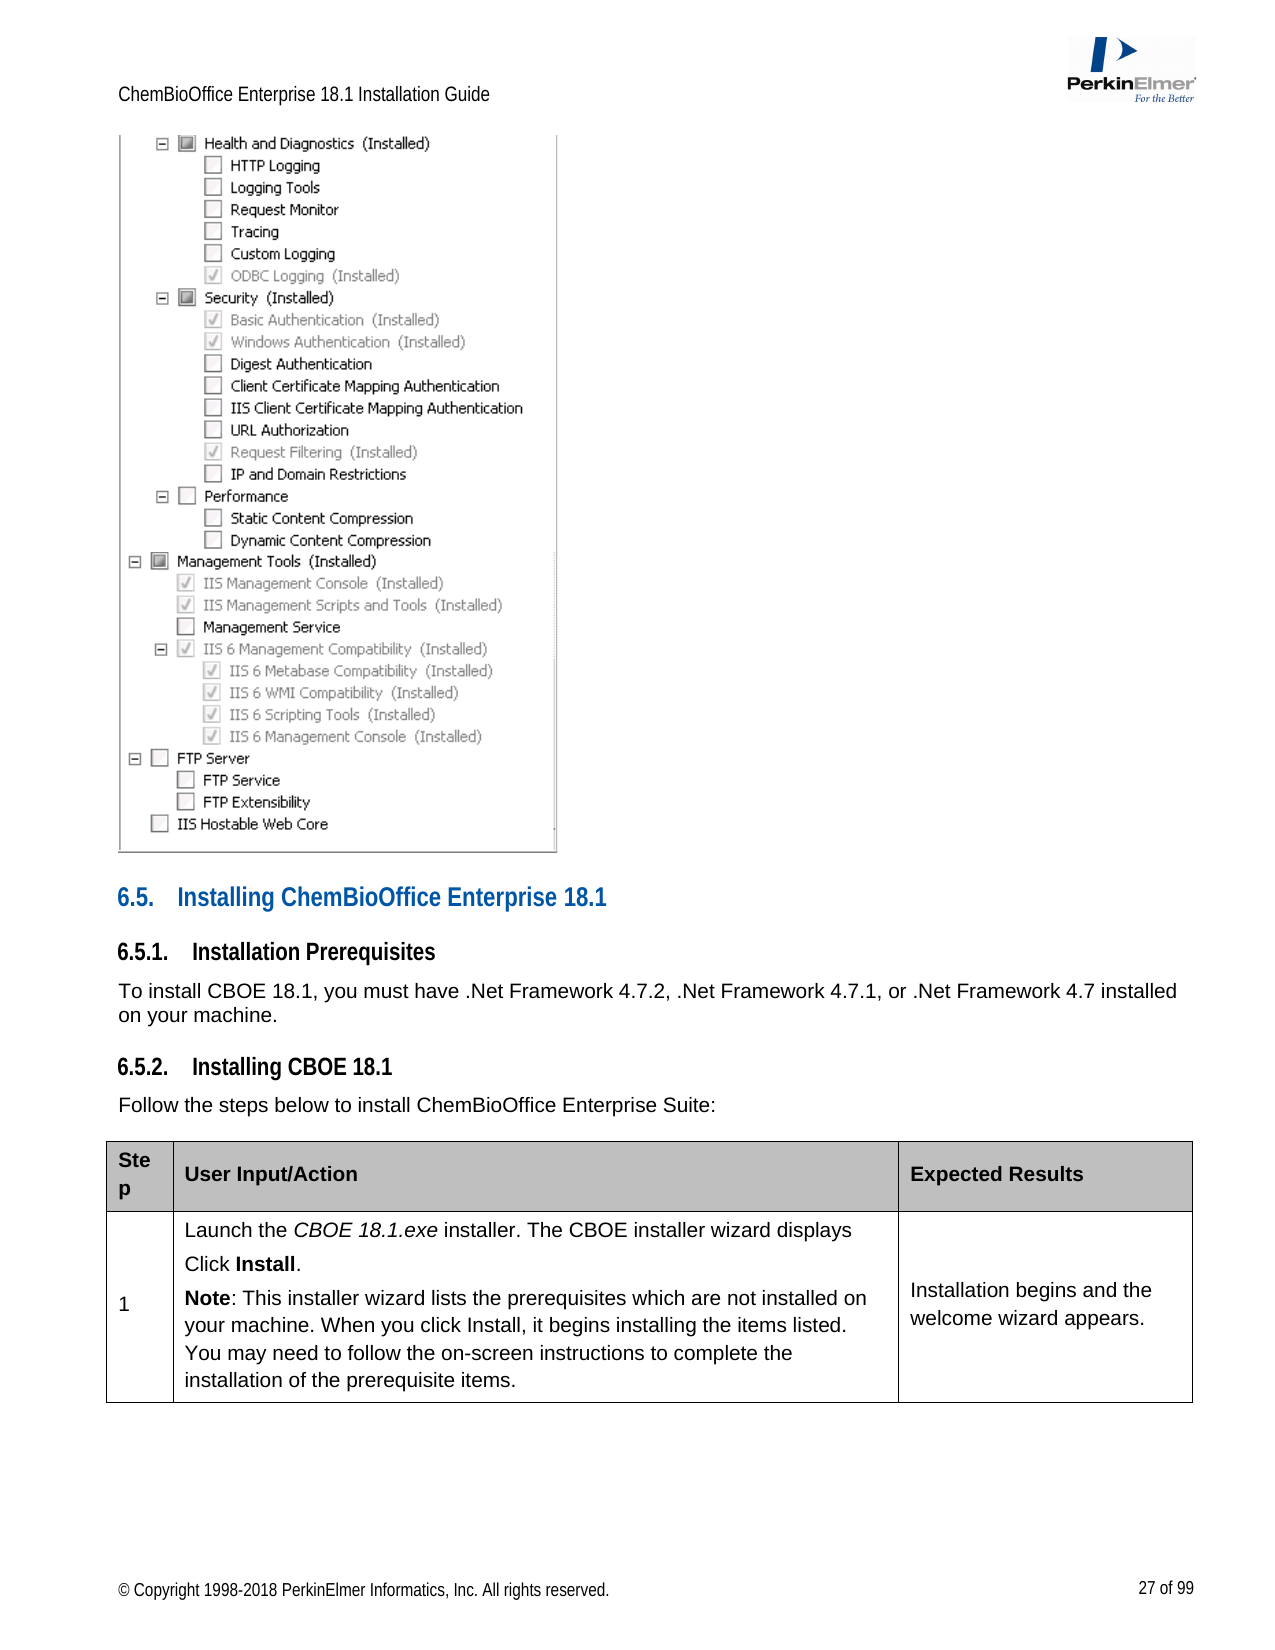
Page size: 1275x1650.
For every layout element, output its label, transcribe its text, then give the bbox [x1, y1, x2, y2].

table_header Expected Results [899, 1146, 1192, 1215]
table_header User Input/Action [174, 1146, 898, 1215]
subtitle Installing CBOE 18.1 [117, 1056, 1204, 1084]
table_cell Launch the CBOE 18.1.exe installer. The CBOE installer wizard displays Click Install. Note: This installer wizard lists the prerequisites which are not installed on your machine. When you click Install, it begins installing the items listed. You may need to follow the on-screen instructions to complete the installation of the prerequisite items. [174, 1216, 898, 1406]
subtitle Installing ChemBioOffice Enterprise 18.1 [117, 881, 1204, 912]
text To install CBOE 18.1, you must have .Net Framework 4.7.2, .Net Framework 4.7.1, or .Net Framework 4.7 installed on your machine. [118, 983, 1204, 1031]
text Follow the steps below to install ChemBioOffice Enterprise Suite: [118, 1097, 1204, 1121]
table_header Step [107, 1146, 173, 1215]
table_cell 1 [107, 1216, 173, 1406]
picture [1067, 37, 1197, 102]
subtitle Installation Prerequisites [117, 942, 1204, 970]
picture [118, 135, 558, 853]
table_cell Installation begins and the welcome wizard appears. [899, 1216, 1192, 1406]
